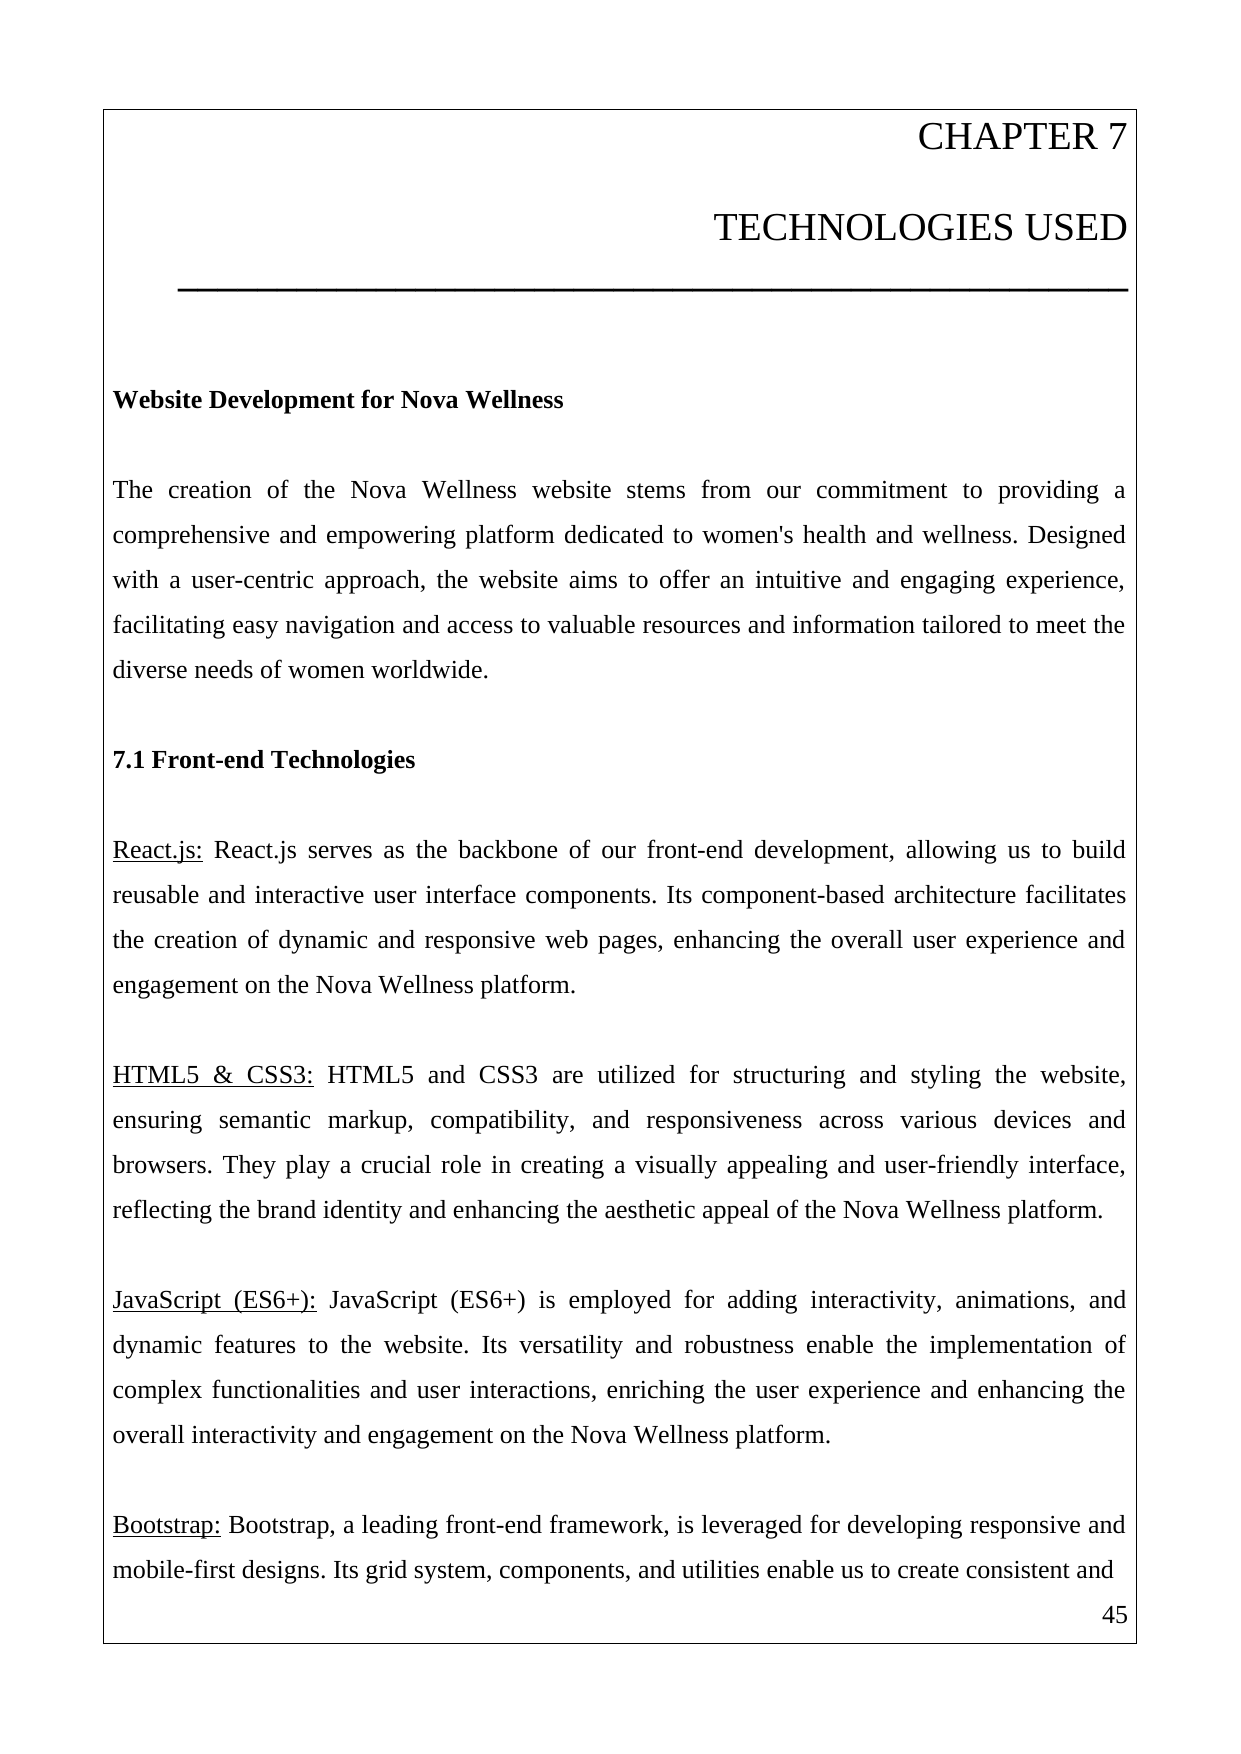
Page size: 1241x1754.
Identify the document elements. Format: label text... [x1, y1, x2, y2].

text React.js: React.js serves as the backbone of our front-end development, allowing us to build reusable and interactive user interface components. Its component-based architecture facilitates the creation of dynamic and responsive web pages, enhancing the overall user experience and engagement on the Nova Wellness platform. [112, 834, 1128, 999]
text The creation of the Nova Wellness website stems from our commitment to providing a comprehensive and empowering platform dedicated to women's health and wellness. Designed with a user-centric approach, the website aims to offer an intuitive and engaging experience, facilitating easy navigation and access to valuable resources and information tailored to meet the diverse needs of women worldwide. [112, 474, 1128, 684]
text Website Development for Nova Wellness [112, 384, 1128, 414]
text TECHNOLOGIES USED [112, 203, 1128, 249]
text JavaScript (ES6+): JavaScript (ES6+) is employed for adding interactivity, animations, and dynamic features to the website. Its versatility and robustness enable the implementation of complex functionalities and user interactions, enriching the user experience and enhancing the overall interactivity and engagement on the Nova Wellness platform. [112, 1284, 1128, 1449]
text 7.1 Front-end Technologies [112, 744, 1128, 774]
text CHAPTER 7 [112, 112, 1128, 158]
text Bootstrap: Bootstrap, a leading front-end framework, is leveraged for developing responsive and mobile-first designs. Its grid system, components, and utilities enable us to create consistent and [112, 1509, 1128, 1584]
text ________________________________________________ [112, 249, 1128, 294]
text HTML5 & CSS3: HTML5 and CSS3 are utilized for structuring and styling the website, ensuring semantic markup, compatibility, and responsiveness across various devices and browsers. They play a crucial role in creating a visually appealing and user-friendly interface, reflecting the brand identity and enhancing the aesthetic appeal of the Nova Wellness platform. [112, 1059, 1128, 1224]
text 45 [112, 1599, 1128, 1629]
